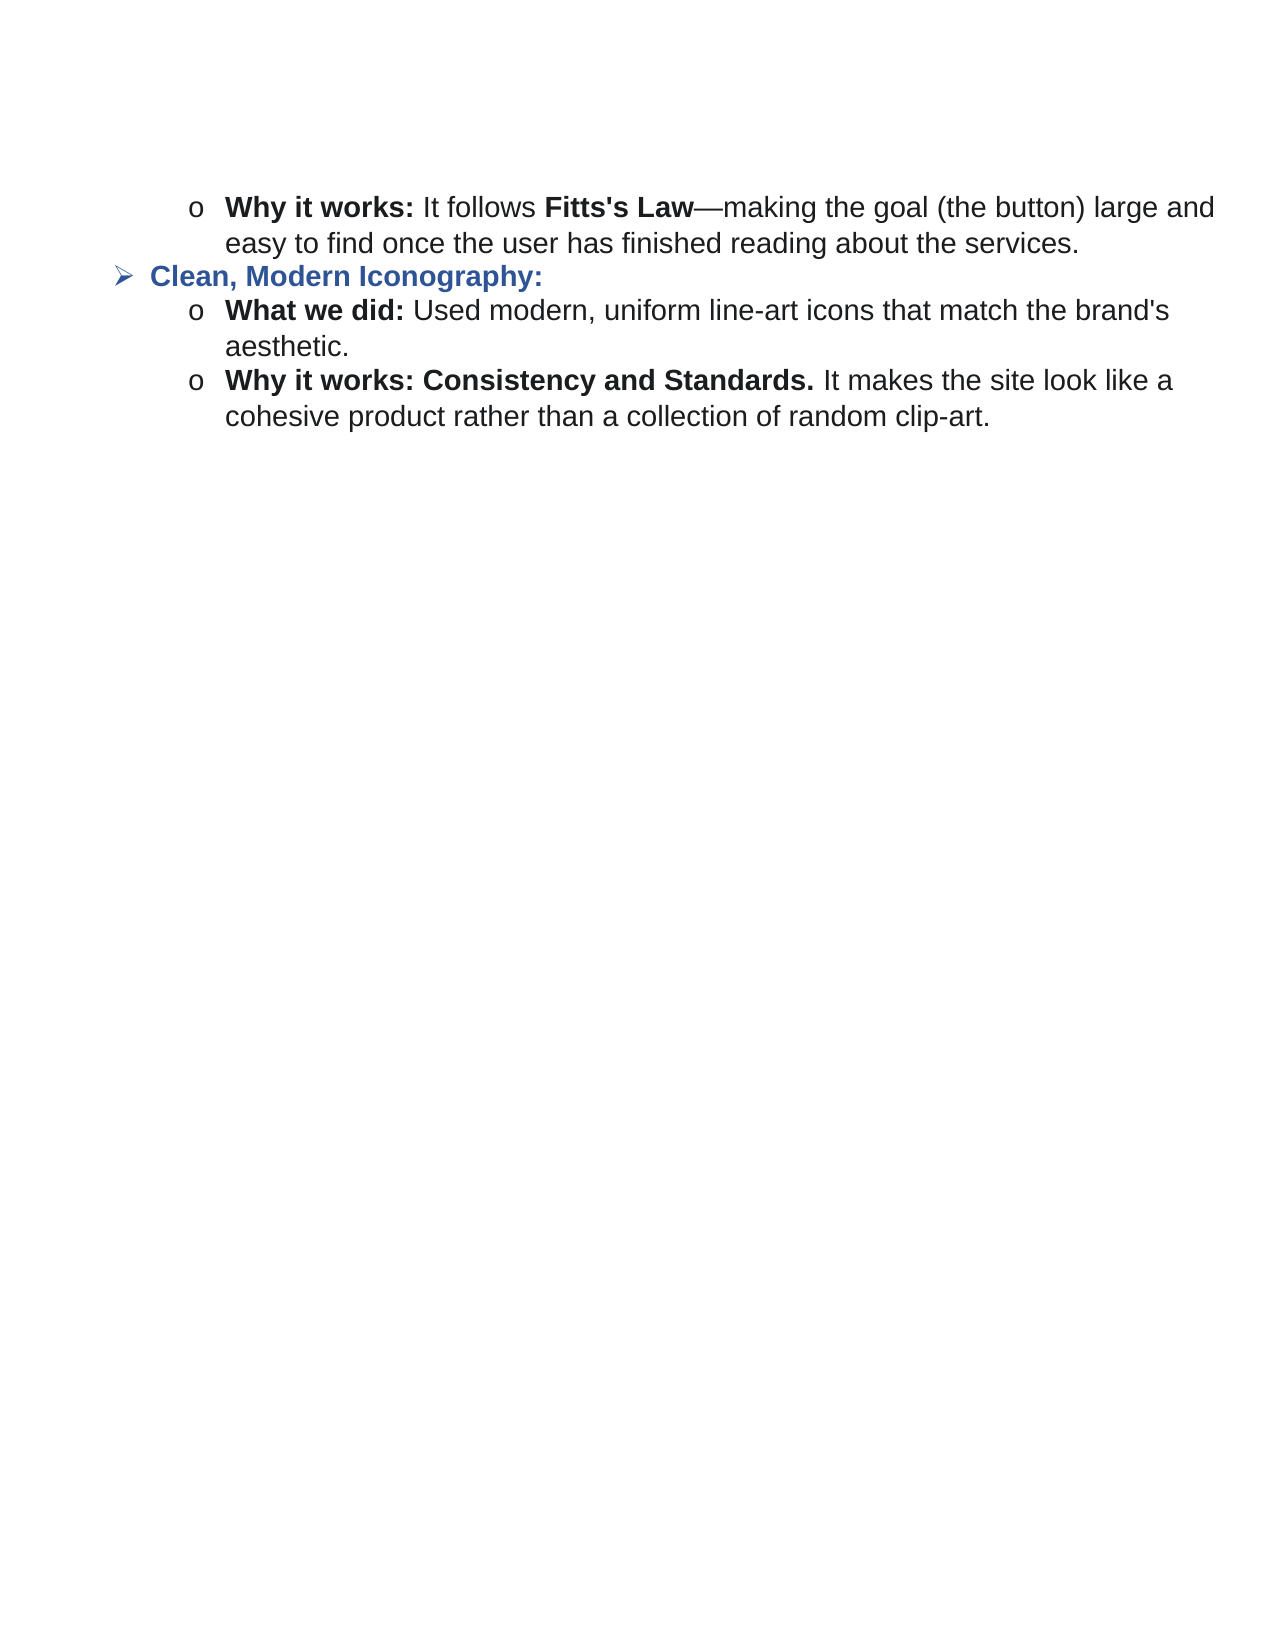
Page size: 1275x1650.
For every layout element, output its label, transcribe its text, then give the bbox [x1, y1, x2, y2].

list Clean, Modern Iconography: [112, 259, 1238, 293]
list What we did: Used modern, uniform line-art icons that match the brand's aesthetic. [187, 293, 1238, 363]
list Why it works: Consistency and Standards. It makes the site look like a cohesive product rather than a collection of random clip-art. [187, 363, 1238, 432]
list Why it works: It follows Fitts's Law—making the goal (the button) large and easy to find once the user has finished reading about the services. [187, 189, 1238, 259]
